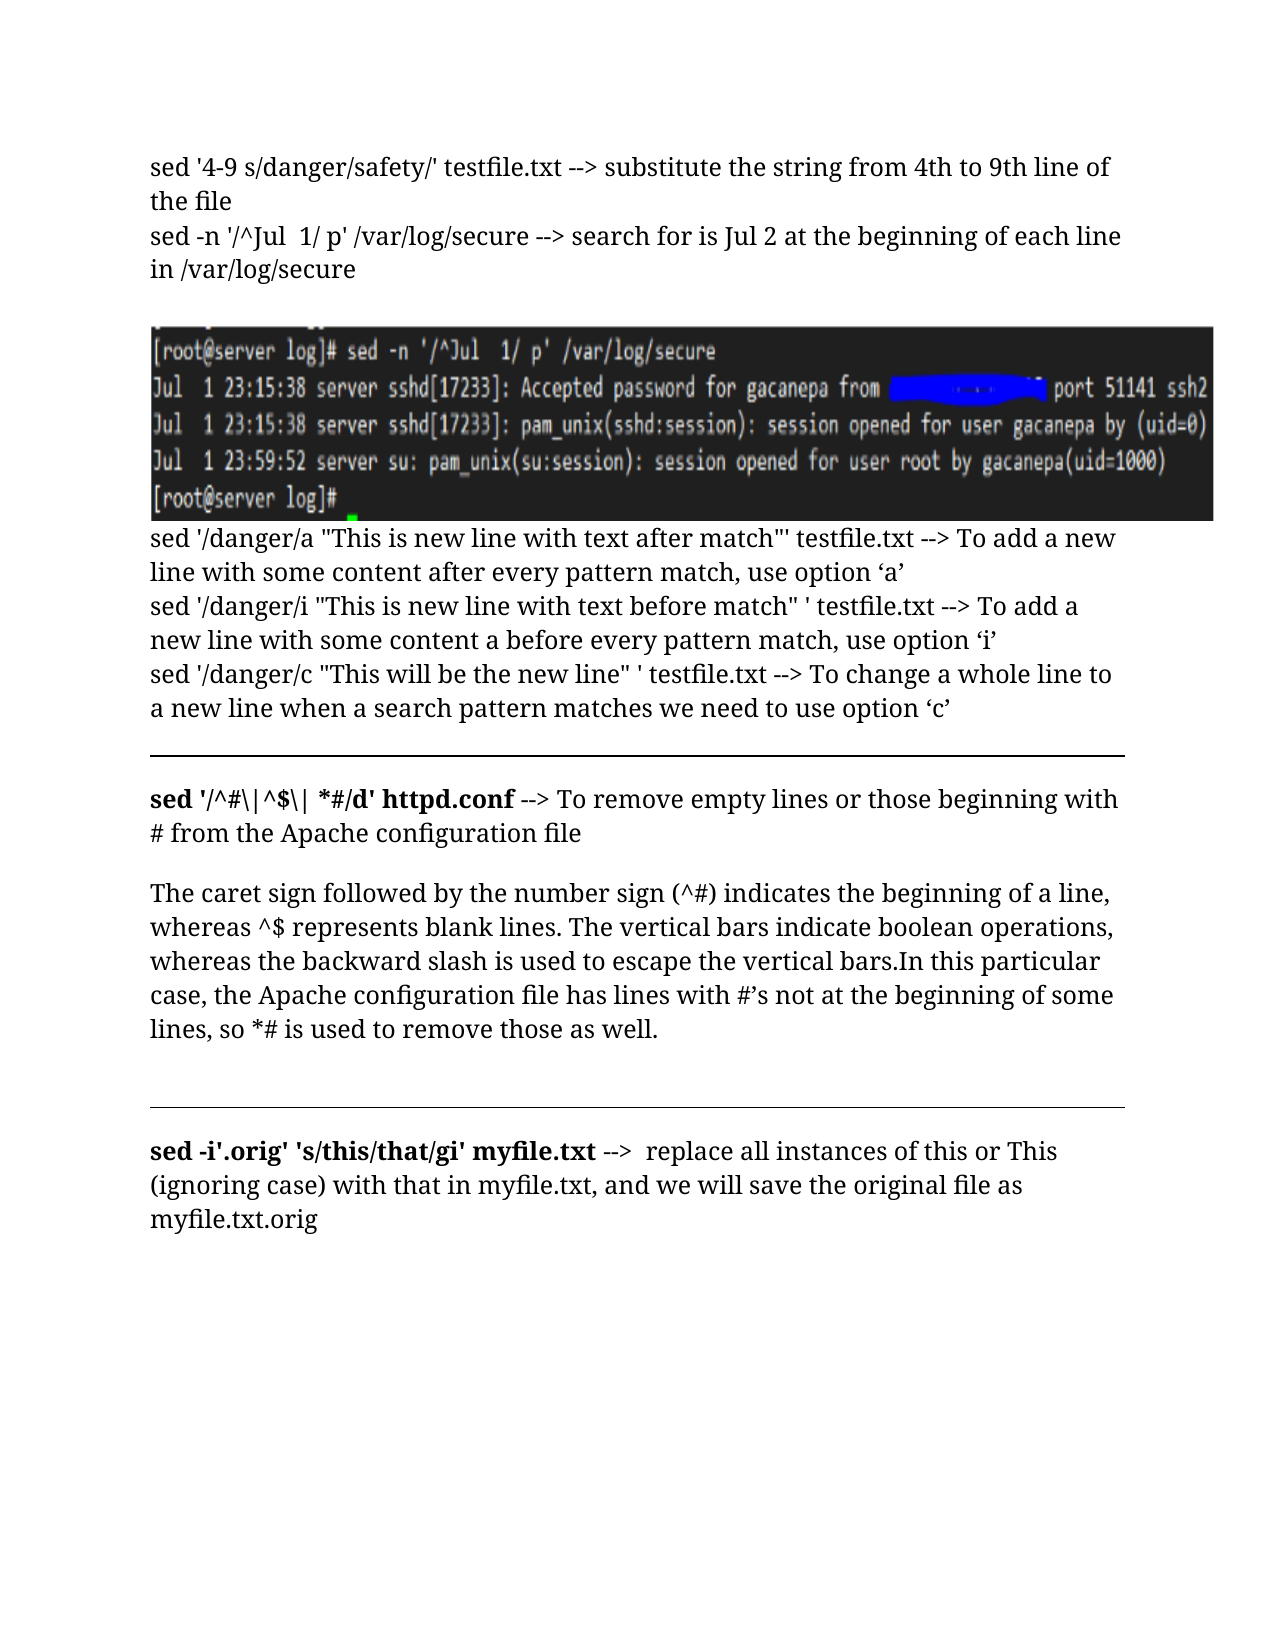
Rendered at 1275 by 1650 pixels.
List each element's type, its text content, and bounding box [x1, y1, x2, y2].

text sed '4-9 s/danger/safety/' testfile.txt --> substitute the string from 4th to 9th line of the file [150, 150, 1125, 218]
text sed '/^#\|^$\| *#/d' httpd.conf --> To remove empty lines or those beginning with # from the Apache configuration file [150, 782, 1125, 850]
text sed -i'.orig' 's/this/that/gi' myfile.txt --> replace all instances of this or This (ignoring case) with that in myfile.txt, and we will save the original file as myfile.txt.orig [150, 1133, 1125, 1235]
text sed '/danger/i "This is new line with text before match" ' testfile.txt --> To add a new line with some content a before every pattern match, use option ‘i’ [150, 588, 1125, 657]
text sed '/danger/c "This will be the new line" ' testfile.txt --> To change a whole line to a new line when a search pattern matches we need to use option ‘c’ [150, 657, 1125, 725]
text sed -n '/^Jul 1/ p' /var/log/secure --> search for is Jul 2 at the beginning of each line in /var/log/secure [150, 218, 1125, 286]
text The caret sign followed by the number sign (^#) indicates the beginning of a line, whereas ^$ represents blank lines. The vertical bars indicate boolean operations, whereas the backward slash is used to escape the vertical bars.In this particular case, the Apache configuration file has lines with #’s not at the beginning of some lines, so *# is used to remove those as well. [150, 875, 1125, 1046]
picture [150, 320, 1214, 521]
text sed '/danger/a "This is new line with text after match"' testfile.txt --> To add a new line with some content after every pattern match, use option ‘a’ [150, 521, 1125, 588]
